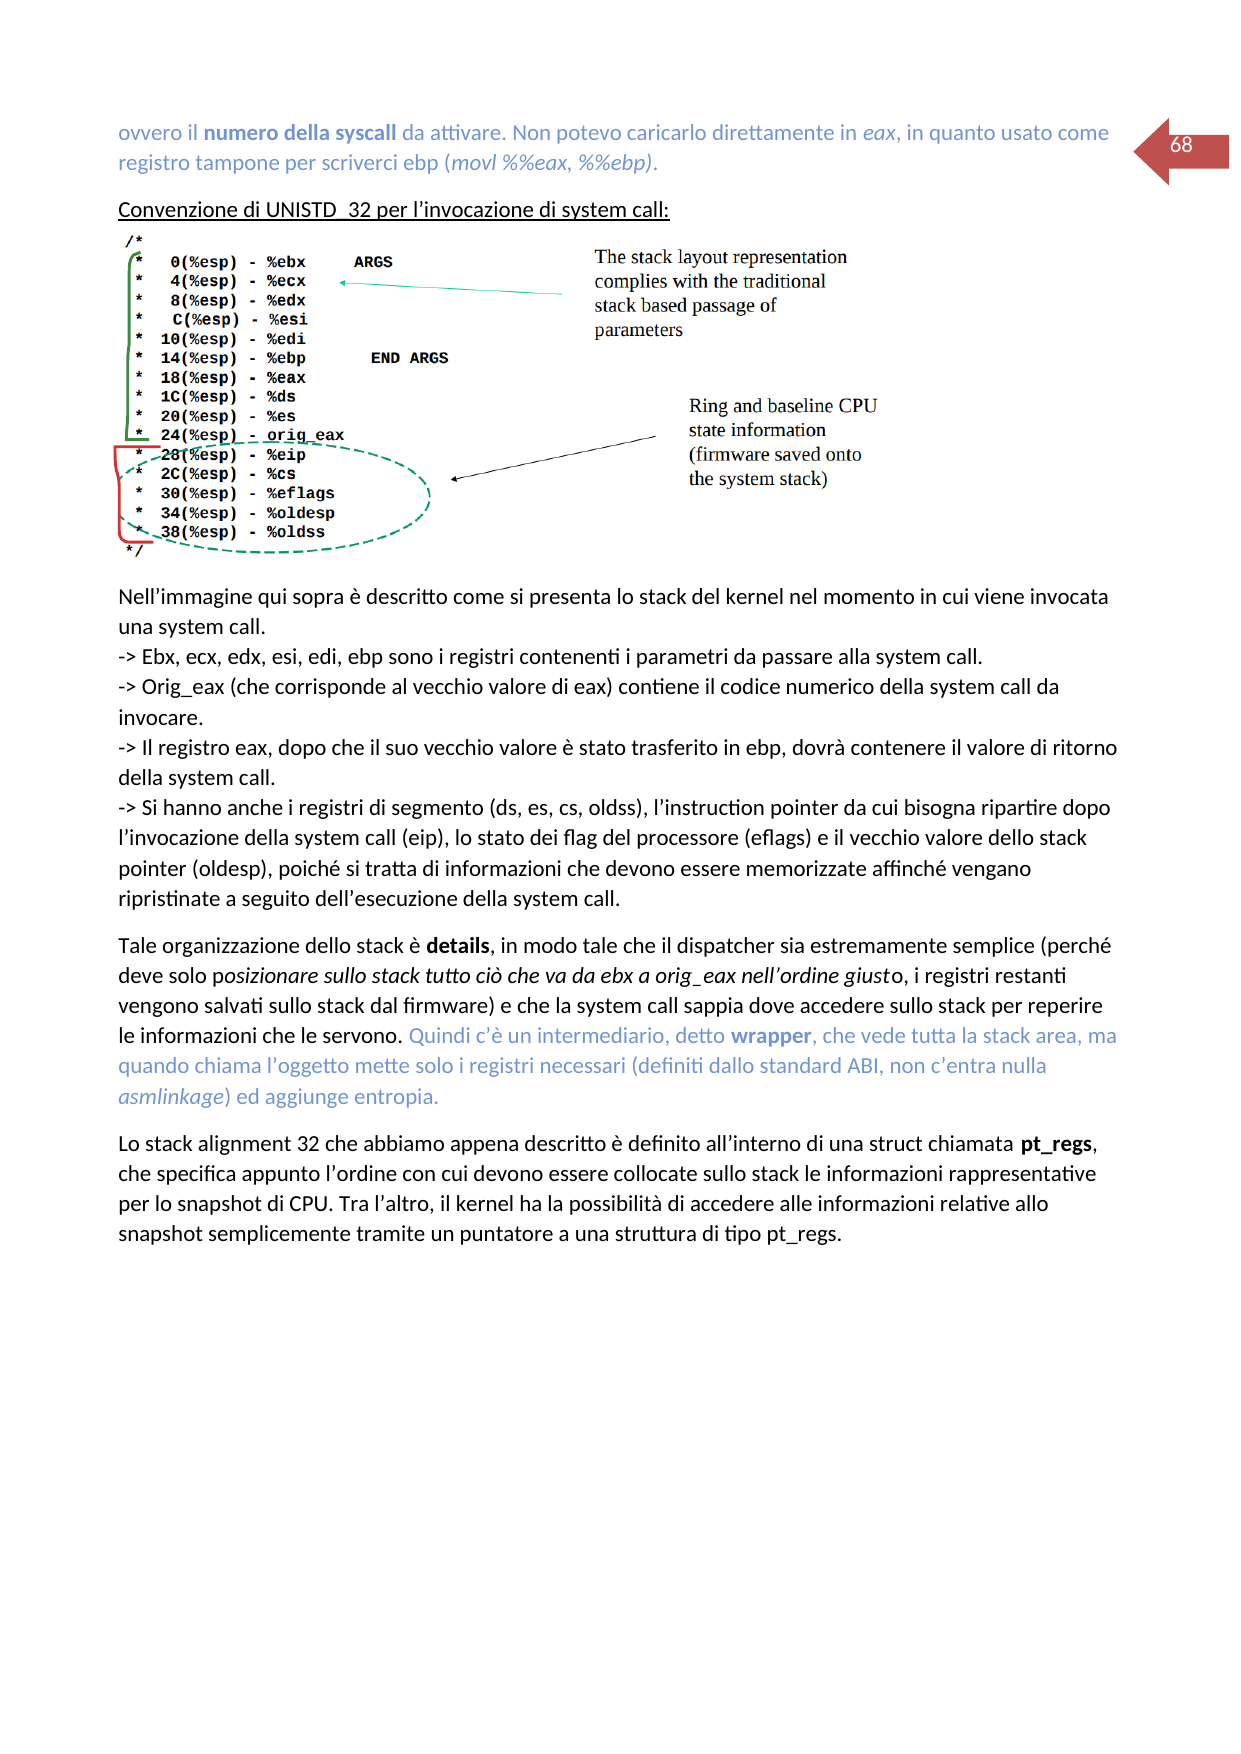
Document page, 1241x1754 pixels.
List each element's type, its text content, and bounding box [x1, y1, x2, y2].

text Tale organizzazione dello stack è details, in modo tale che il dispatcher sia estremamente semplice (perché deve solo posizionare sullo stack tutto ciò che va da ebx a orig_eax nell’ordine giusto, i registri restanti vengono salvati sullo stack dal firmware) e che la system call sappia dove accedere sullo stack per reperire le informazioni che le servono. Quindi c’è un intermediario, detto wrapper, che vede tutta la stack area, ma quando chiama l’oggetto mette solo i registri necessari (definiti dallo standard ABI, non c’entra nulla asmlinkage) ed aggiunge entropia. [118, 931, 1122, 1110]
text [118, 118, 1122, 176]
text Lo stack alignment 32 che abbiamo appena descritto è definito all’interno di una struct chiamata pt_regs, che specifica appunto l’ordine con cui devono essere collocate sullo stack le informazioni rappresentative per lo snapshot di CPU. Tra l’altro, il kernel ha la possibilità di accedere alle informazioni relative allo snapshot semplicemente tramite un puntatore a una struttura di tipo pt_regs. [118, 1129, 1122, 1247]
text Nell’immagine qui sopra è descritto come si presenta lo stack del kernel nel momento in cui viene invocata una system call. -> Ebx, ecx, edx, esi, edi, ebp sono i registri contenenti i parametri da passare alla system call. -> Orig_eax (che corrisponde al vecchio valore di eax) contiene il codice numerico della system call da invocare. -> Il registro eax, dopo che il suo vecchio valore è stato trasferito in ebp, dovrà contenere il valore di ritorno della system call. -> Si hanno anche i registri di segmento (ds, es, cs, oldss), l’instruction pointer da cui bisogna ripartire dopo l’invocazione della system call (eip), lo stato dei flag del processore (eflags) e il vecchio valore dello stack pointer (oldesp), poiché si tratta di informazioni che devono essere memorizzate affinché vengano ripristinate a seguito dell’esecuzione della system call. [118, 582, 1122, 912]
picture [118, 225, 884, 563]
